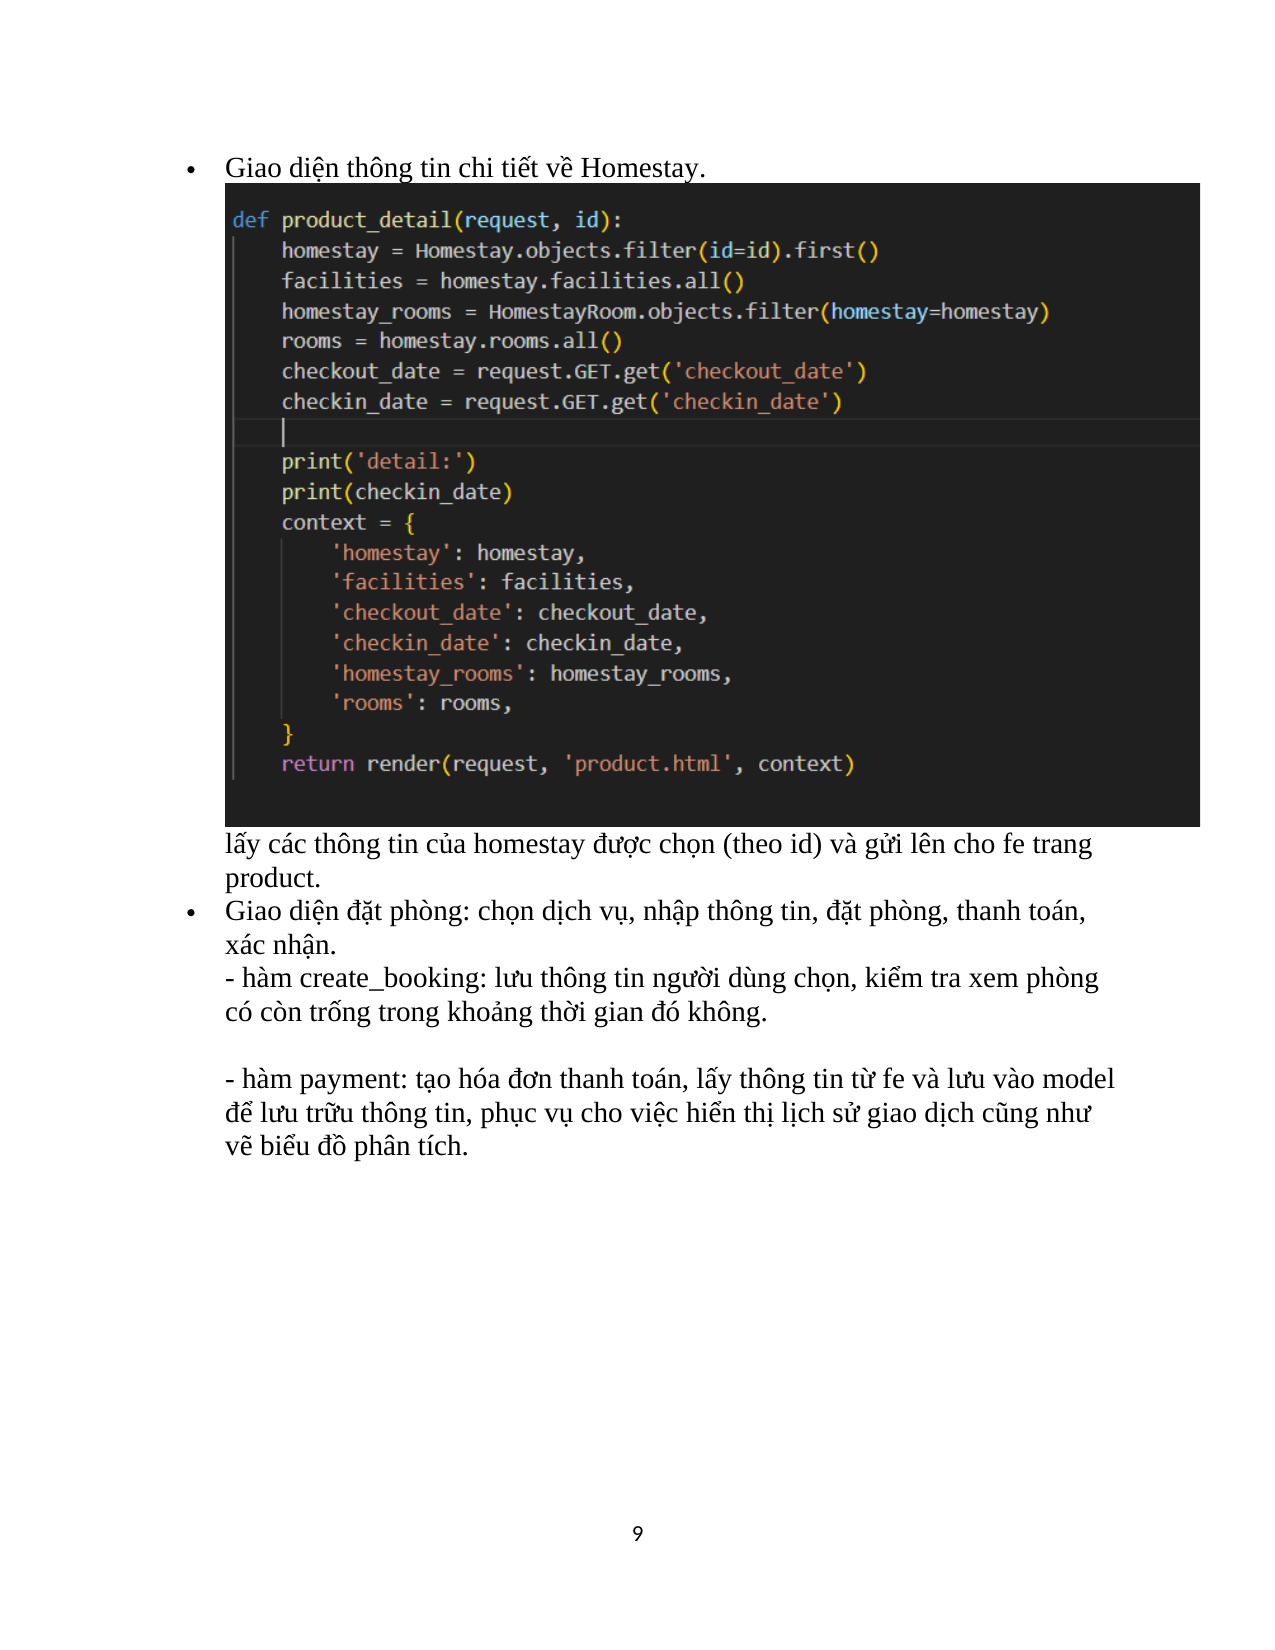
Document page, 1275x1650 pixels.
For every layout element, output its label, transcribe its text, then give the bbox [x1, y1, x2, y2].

list Giao diện đặt phòng: chọn dịch vụ, nhập thông tin, đặt phòng, thanh toán, xác nhận. - hàm create_booking: lưu thông tin người dùng chọn, kiểm tra xem phòng có còn trống trong khoảng thời gian đó không. - hàm payment: tạo hóa đơn thanh toán, lấy thông tin từ fe và lưu vào model để lưu trữu thông tin, phục vụ cho việc hiển thị lịch sử giao dịch cũng như vẽ biểu đồ phân tích. [187, 893, 1125, 1253]
picture [225, 183, 1200, 827]
